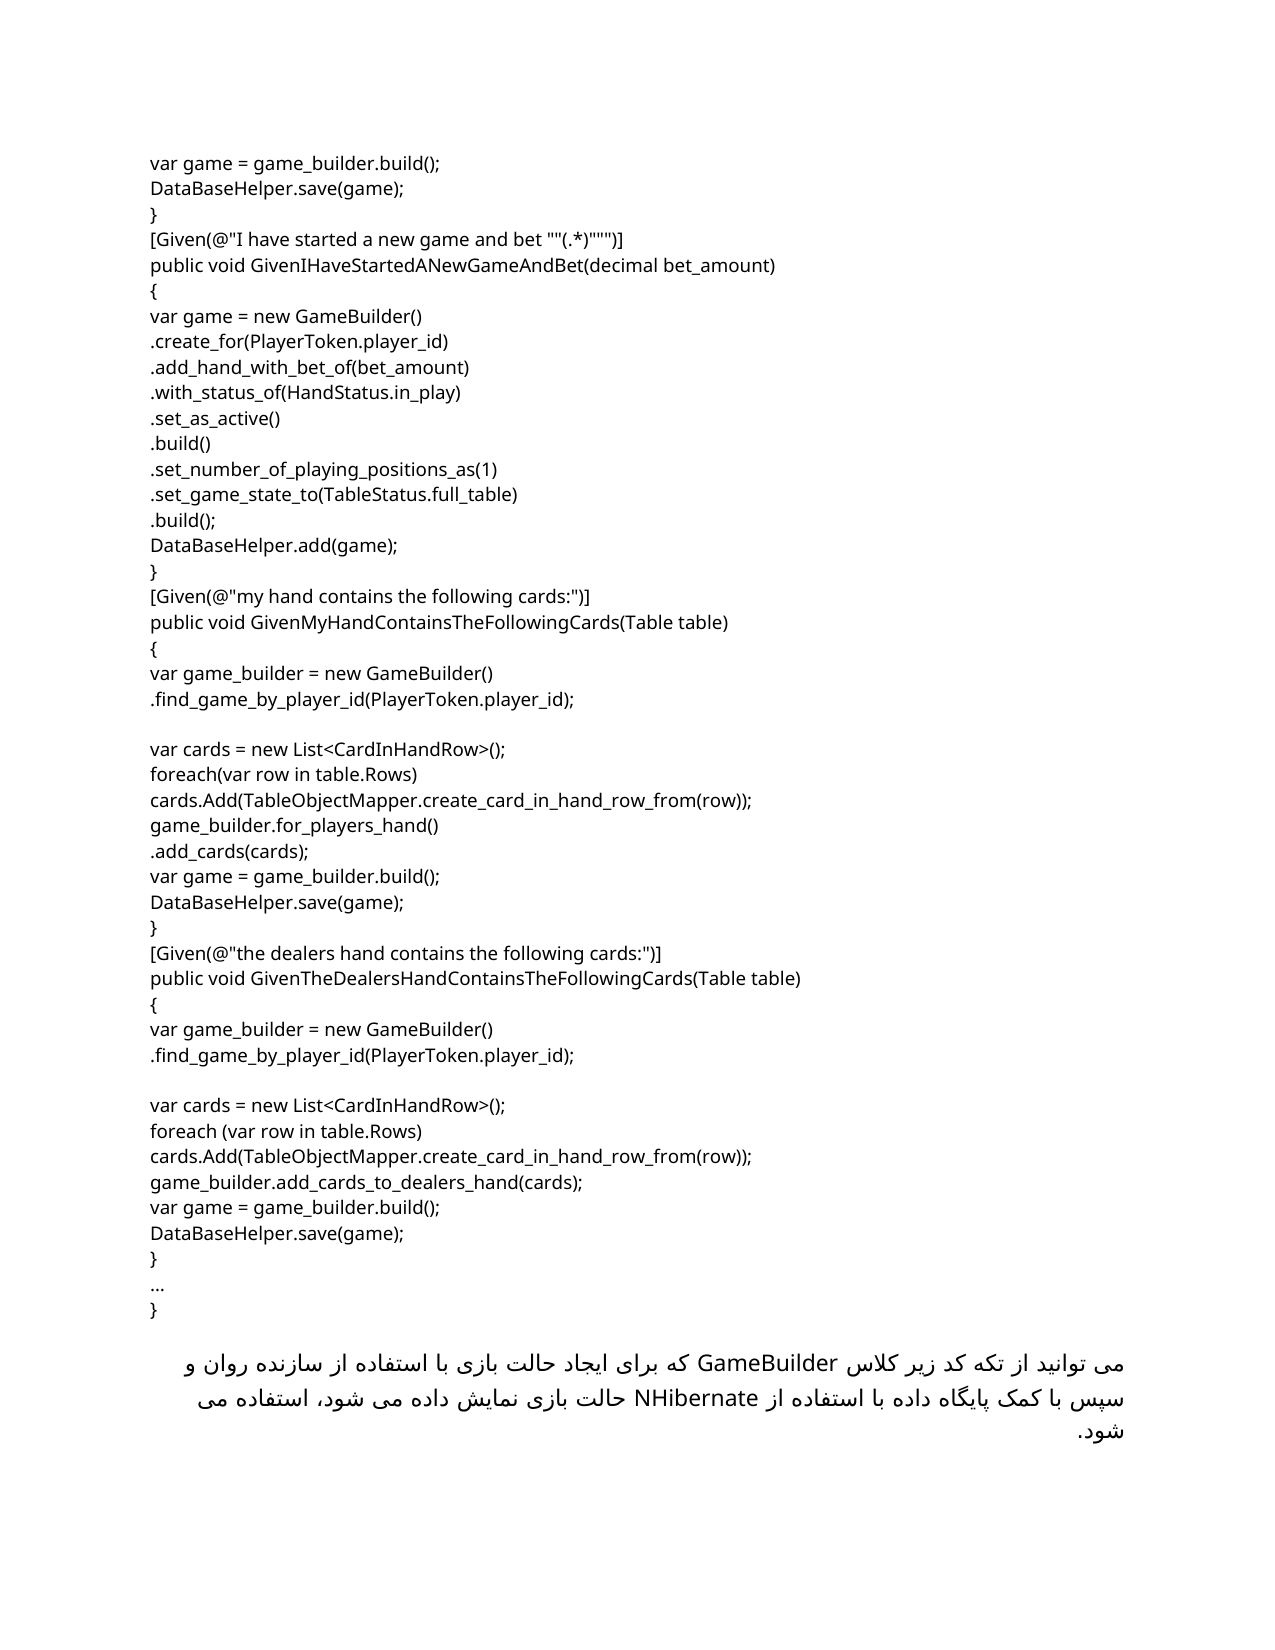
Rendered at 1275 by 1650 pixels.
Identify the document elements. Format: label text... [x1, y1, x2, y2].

text .set_as_active() [150, 405, 1125, 431]
text .add_cards(cards); [150, 838, 1125, 864]
text cards.Add(TableObjectMapper.create_card_in_hand_row_from(row)); [150, 787, 1125, 813]
text var game_builder = new GameBuilder() [150, 1017, 1125, 1042]
text var game = game_builder.build(); [150, 864, 1125, 889]
text } [150, 1246, 1125, 1271]
text .with_status_of(HandStatus.in_play) [150, 380, 1125, 405]
text foreach (var row in table.Rows) [150, 1118, 1125, 1143]
text foreach(var row in table.Rows) [150, 762, 1125, 787]
text } [150, 201, 1125, 227]
text } [150, 1297, 1125, 1322]
text .create_for(PlayerToken.player_id) [150, 329, 1125, 354]
text { [150, 278, 1125, 303]
text } [150, 558, 1125, 584]
text .find_game_by_player_id(PlayerToken.player_id); [150, 686, 1125, 711]
text DataBaseHelper.save(game); [150, 889, 1125, 915]
text .find_game_by_player_id(PlayerToken.player_id); [150, 1042, 1125, 1068]
text public void GivenMyHandContainsTheFollowingCards(Table table) [150, 609, 1125, 635]
text var game_builder = new GameBuilder() [150, 660, 1125, 686]
text [Given(@"the dealers hand contains the following cards:")] [150, 940, 1125, 966]
text DataBaseHelper.save(game); [150, 176, 1125, 201]
text DataBaseHelper.add(game); [150, 533, 1125, 558]
text var game = game_builder.build(); [150, 150, 1125, 176]
text .add_hand_with_bet_of(bet_amount) [150, 354, 1125, 380]
text .set_game_state_to(TableStatus.full_table) [150, 482, 1125, 507]
text می توانید از تکه کد زیر کلاس GameBuilder که برای ایجاد حالت بازی با استفاده از سازنده روان و سپس با کمک پایگاه داده با استفاده از NHibernate حالت بازی نمایش داده می شود، استفاده می شود. [150, 1347, 1125, 1444]
text var game = new GameBuilder() [150, 303, 1125, 329]
text cards.Add(TableObjectMapper.create_card_in_hand_row_from(row)); [150, 1143, 1125, 1169]
text [Given(@"my hand contains the following cards:")] [150, 584, 1125, 609]
text game_builder.add_cards_to_dealers_hand(cards); [150, 1169, 1125, 1194]
text DataBaseHelper.save(game); [150, 1220, 1125, 1246]
text { [150, 635, 1125, 660]
text .build(); [150, 507, 1125, 533]
text } [150, 915, 1125, 940]
text var cards = new List<CardInHandRow>(); [150, 736, 1125, 762]
text var game = game_builder.build(); [150, 1194, 1125, 1220]
text public void GivenIHaveStartedANewGameAndBet(decimal bet_amount) [150, 252, 1125, 278]
text game_builder.for_players_hand() [150, 813, 1125, 838]
text [Given(@"I have started a new game and bet ""(.*)""")] [150, 227, 1125, 252]
text … [150, 1271, 1125, 1297]
text var cards = new List<CardInHandRow>(); [150, 1092, 1125, 1118]
text .set_number_of_playing_positions_as(1) [150, 456, 1125, 482]
text public void GivenTheDealersHandContainsTheFollowingCards(Table table) [150, 966, 1125, 991]
text .build() [150, 431, 1125, 456]
text { [150, 991, 1125, 1017]
